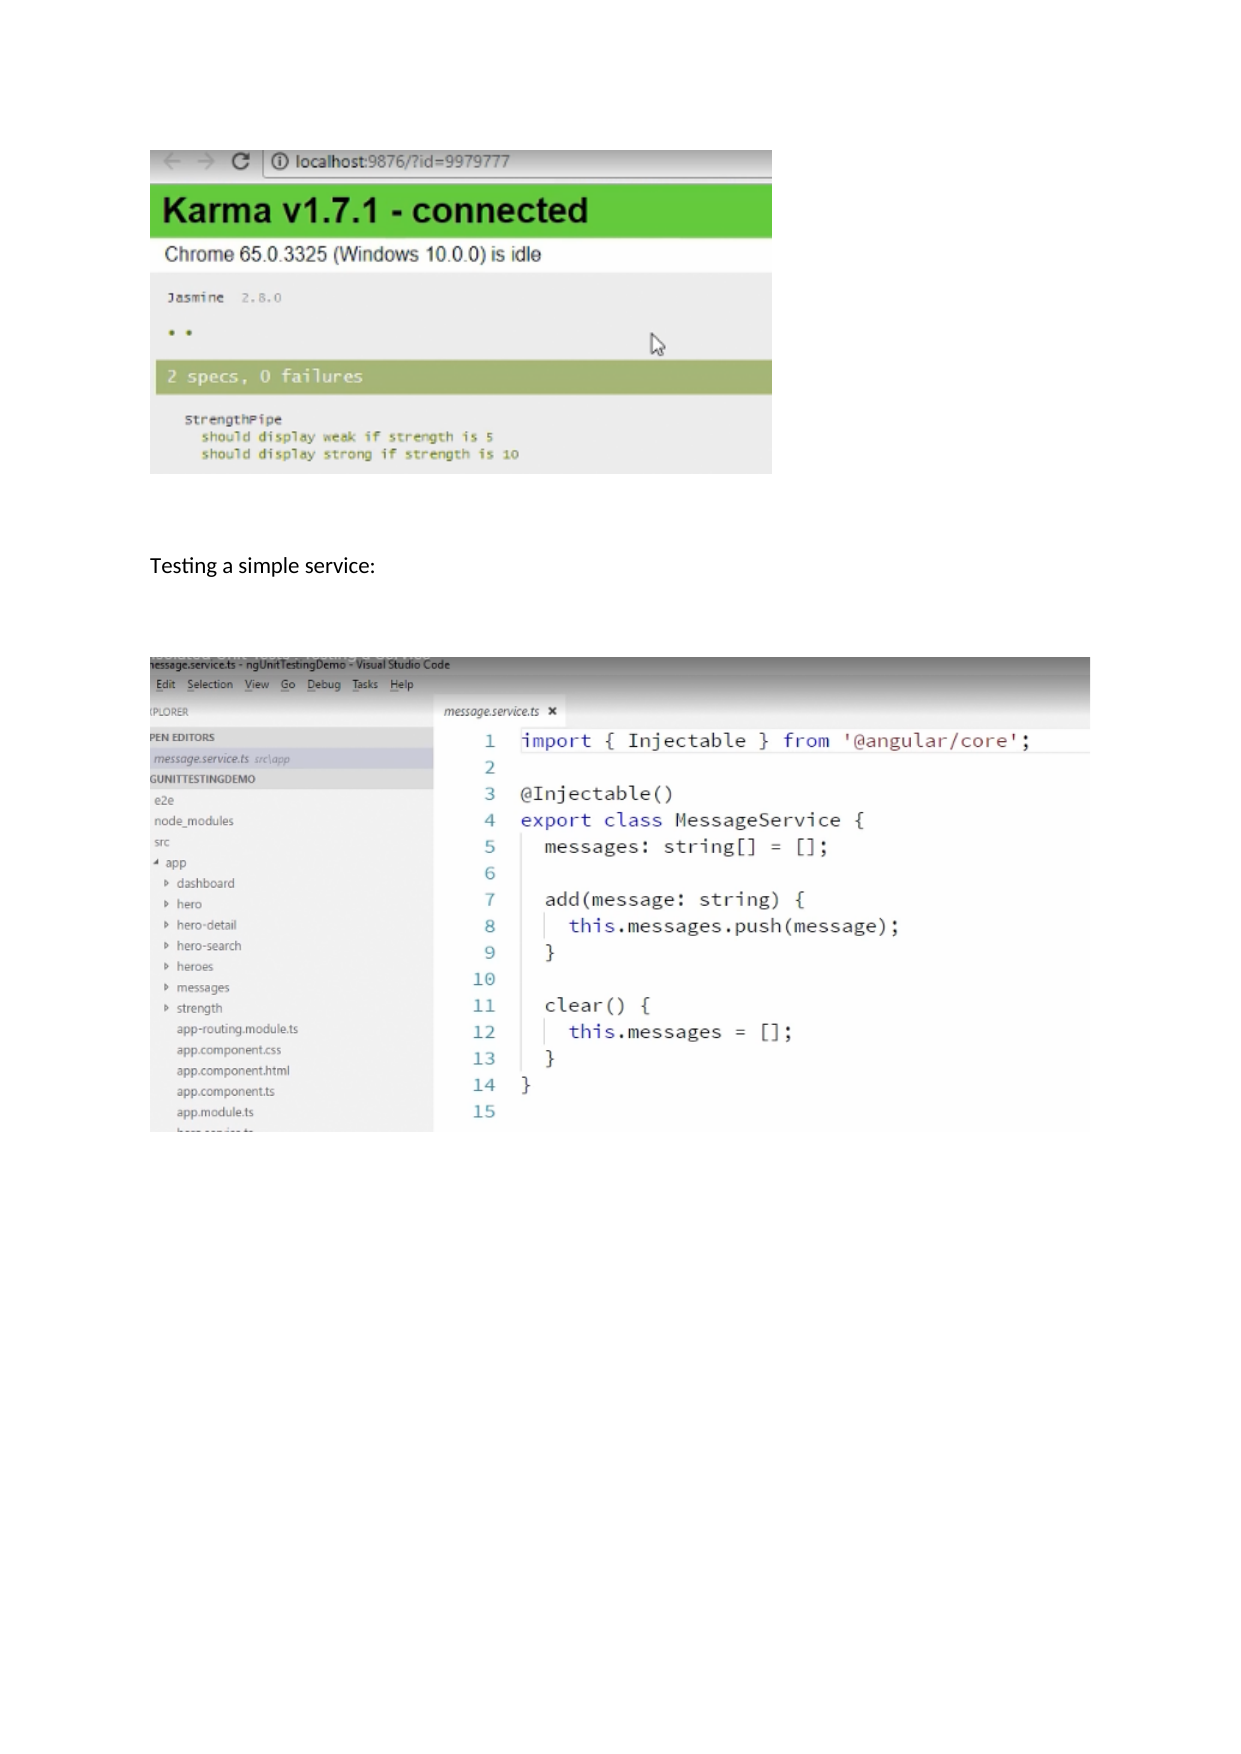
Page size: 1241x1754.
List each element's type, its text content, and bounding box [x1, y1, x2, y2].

picture [150, 150, 772, 474]
picture [150, 657, 1091, 1132]
text Testing a simple service: [150, 551, 1090, 579]
